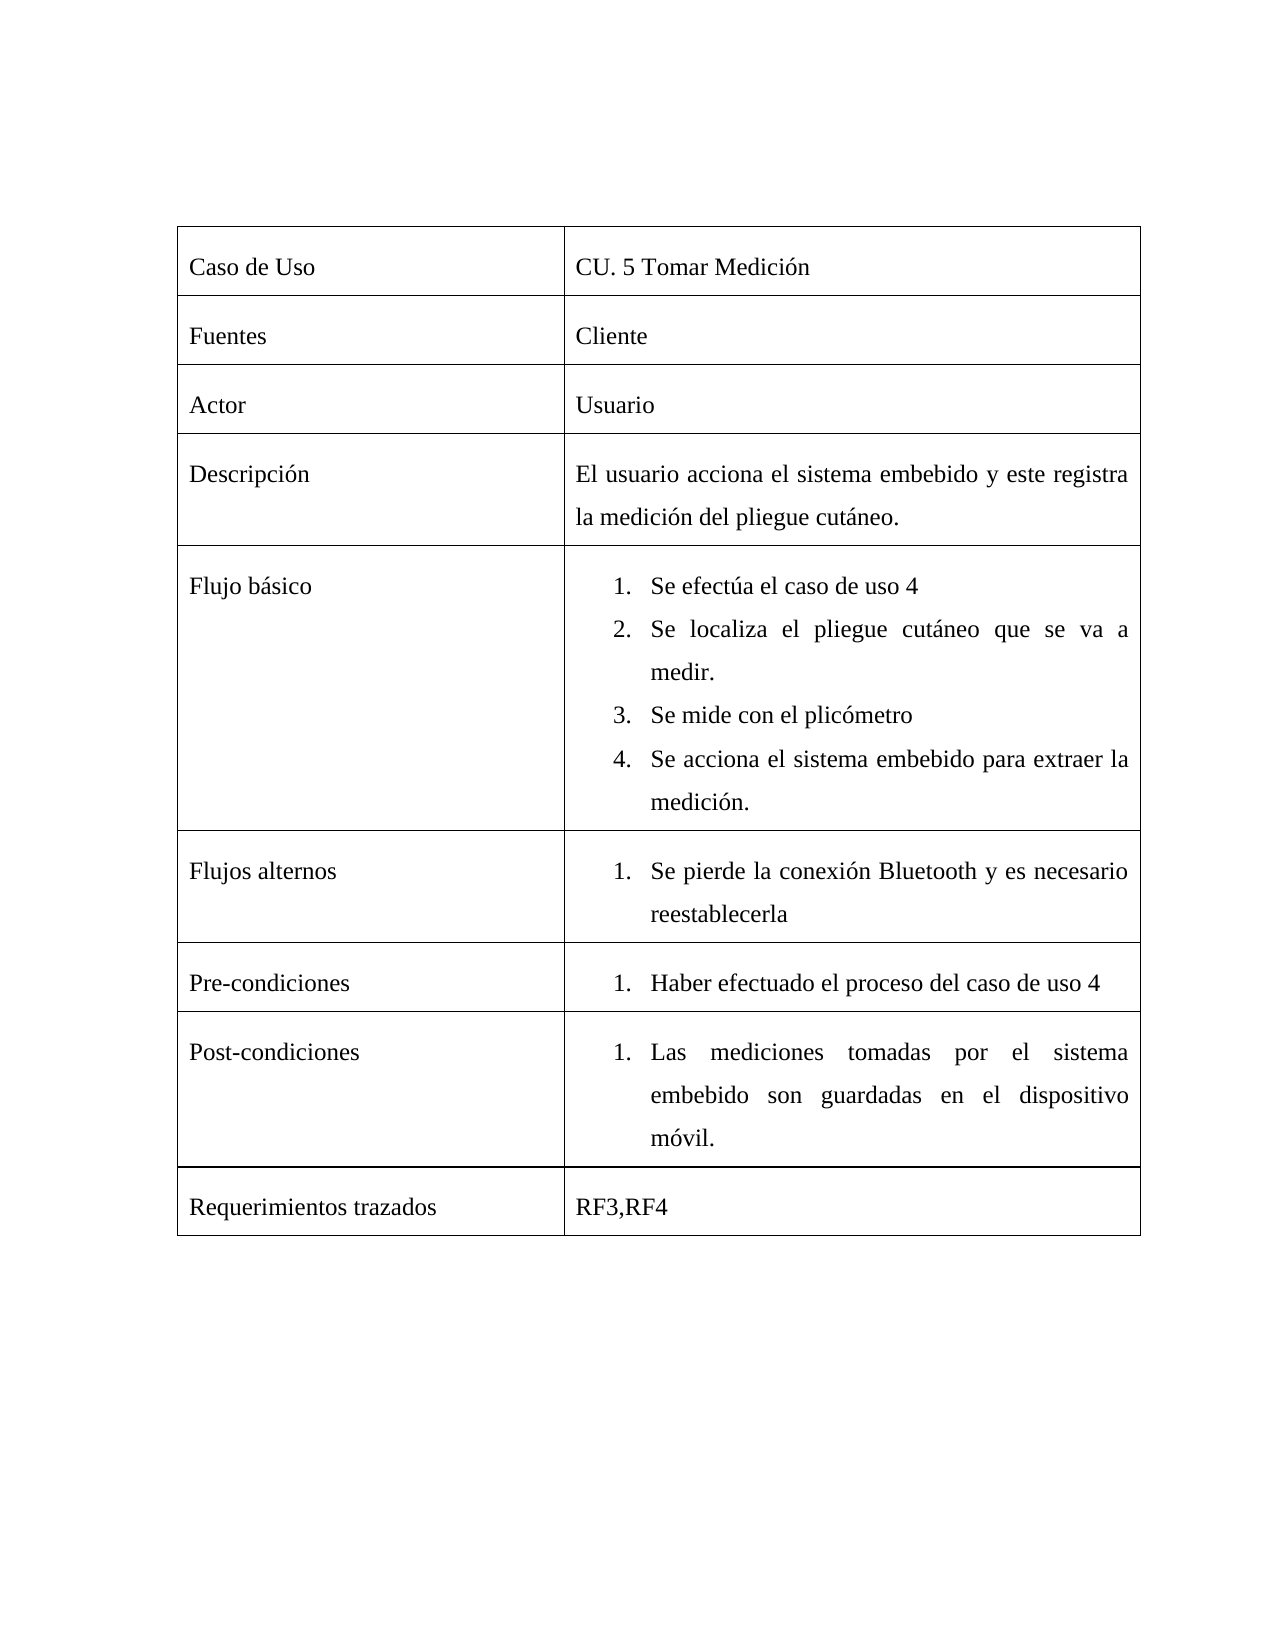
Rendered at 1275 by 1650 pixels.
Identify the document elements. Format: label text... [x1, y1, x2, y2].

table_cell Requerimientos trazados [178, 1168, 564, 1235]
table_header CU. 5 Tomar Medición [565, 227, 1140, 295]
table_cell Haber efectuado el proceso del caso de uso 4 [565, 943, 1140, 1011]
table_cell Pre-condiciones [178, 943, 564, 1011]
table_header Caso de Uso [178, 227, 564, 295]
table_cell Se pierde la conexión Bluetooth y es necesario reestablecerla [565, 831, 1140, 942]
table_cell Flujo básico [178, 546, 564, 830]
table_cell Flujos alternos [178, 831, 564, 942]
table_cell Cliente [565, 296, 1140, 364]
table_cell Usuario [565, 365, 1140, 433]
table_cell RF3,RF4 [565, 1168, 1140, 1235]
table_cell Actor [178, 365, 564, 433]
table_cell Se efectúa el caso de uso 4 Se localiza el pliegue cutáneo que se va a medir. Se mide con el plicómetro Se acciona el sistema embebido para extraer la medición. [565, 546, 1140, 830]
table_cell Fuentes [178, 296, 564, 364]
table_cell Post-condiciones [178, 1012, 564, 1166]
table_cell Las mediciones tomadas por el sistema embebido son guardadas en el dispositivo móvil. [565, 1012, 1140, 1166]
table_cell El usuario acciona el sistema embebido y este registra la medición del pliegue cutáneo. [565, 434, 1140, 545]
table_cell Descripción [178, 434, 564, 545]
